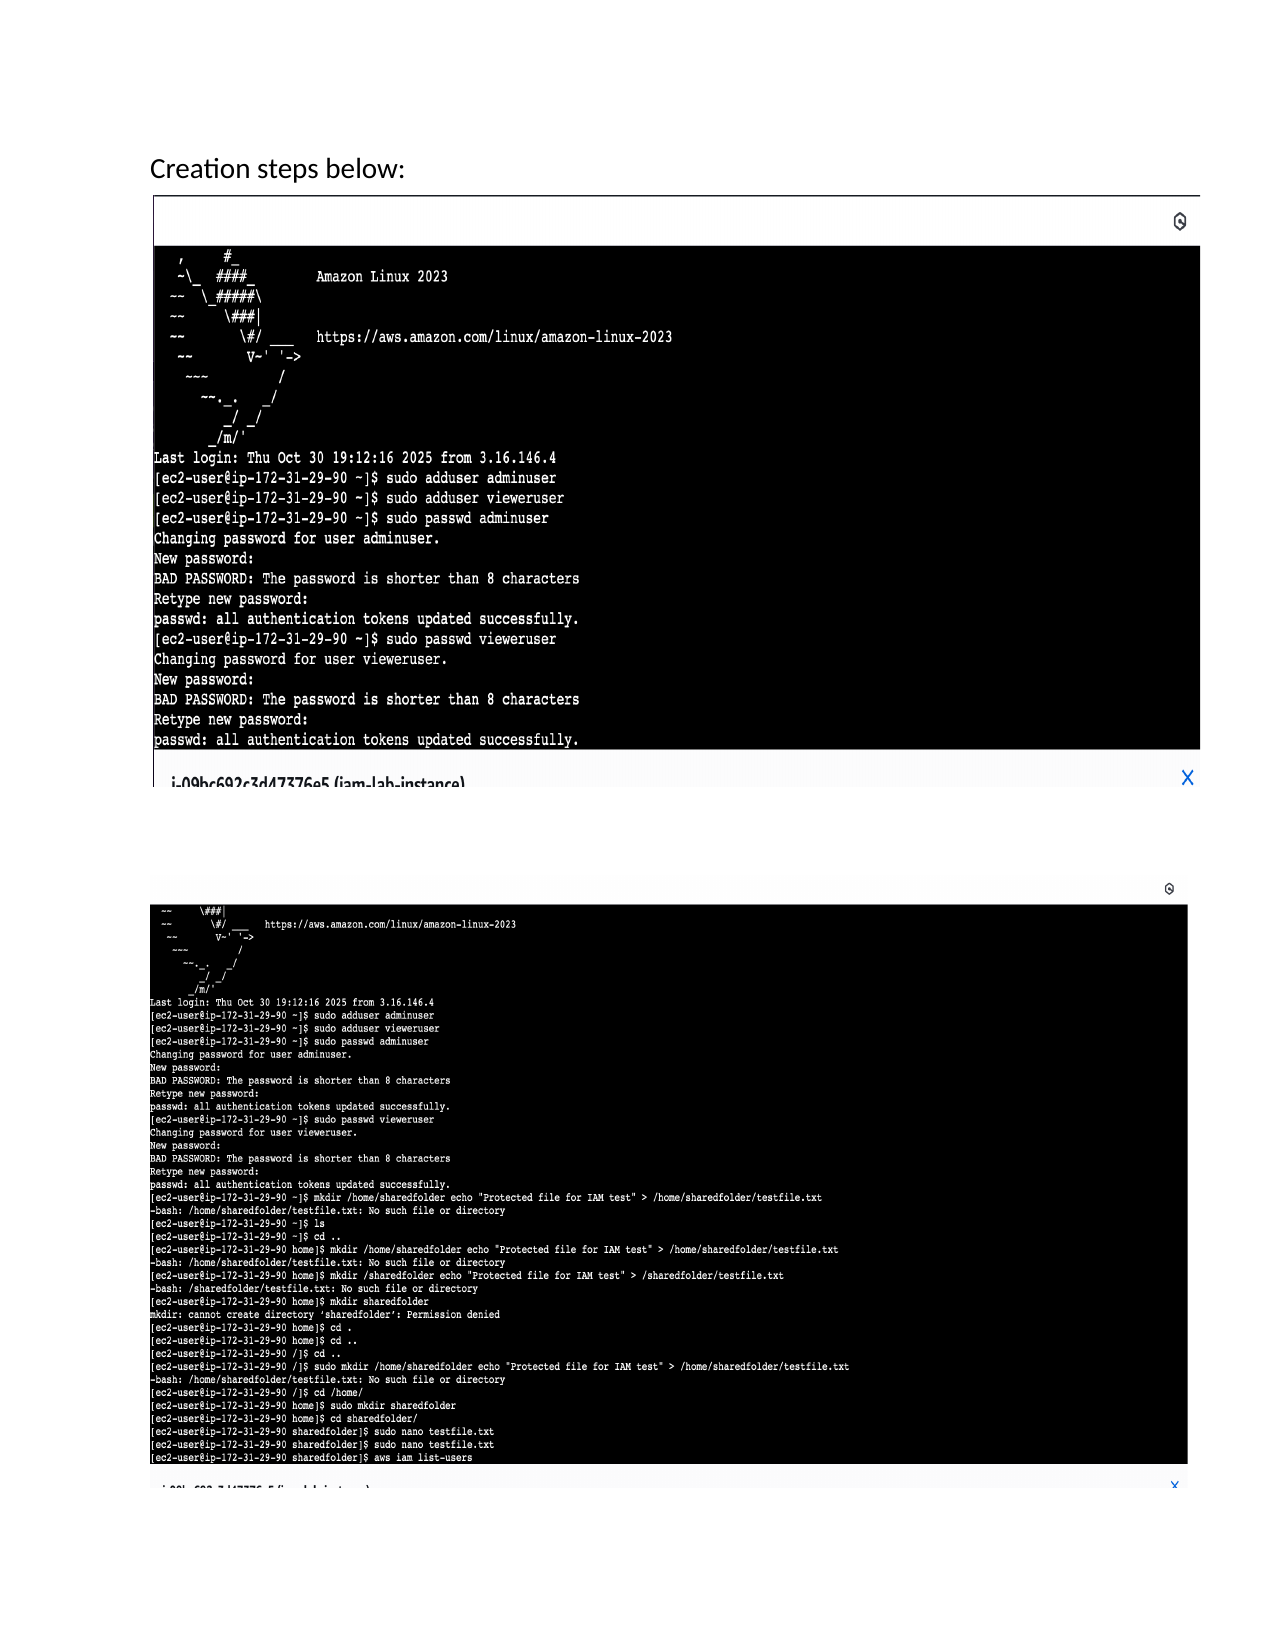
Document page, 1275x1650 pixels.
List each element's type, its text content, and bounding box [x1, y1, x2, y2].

picture [153, 195, 1200, 787]
picture [150, 875, 1188, 1488]
text Creation steps below: [150, 150, 1125, 186]
